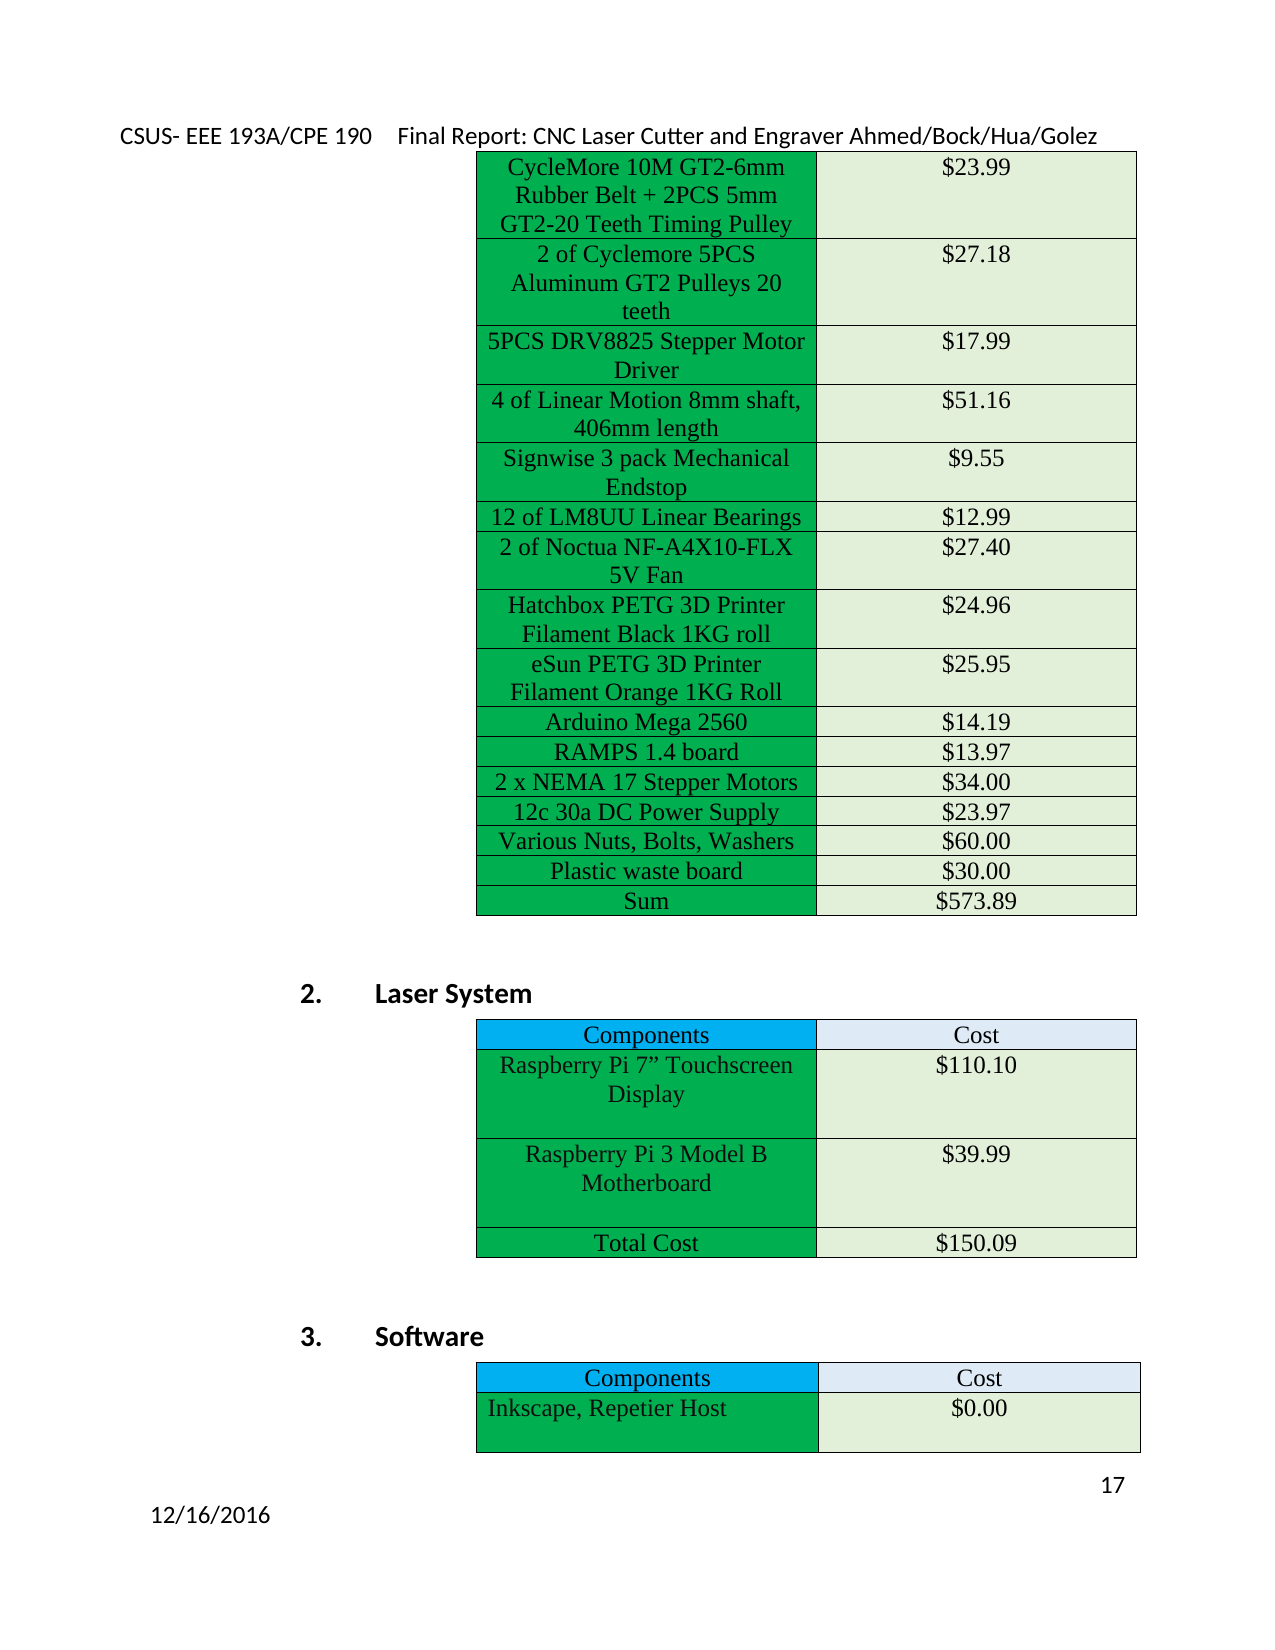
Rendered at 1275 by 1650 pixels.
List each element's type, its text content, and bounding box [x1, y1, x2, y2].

table_cell $24.96 [817, 590, 1136, 648]
table_cell $27.40 [817, 532, 1136, 589]
table_cell Plastic waste board [477, 856, 816, 885]
table_cell 2 x NEMA 17 Stepper Motors [477, 767, 816, 796]
subtitle Software [300, 1318, 1125, 1353]
table_cell Inkscape, Repetier Host [477, 1393, 818, 1452]
table_header Components [477, 1020, 816, 1049]
table_cell $39.99 [817, 1139, 1136, 1227]
subtitle Laser System [300, 975, 1125, 1011]
table_cell Hatchbox PETG 3D Printer Filament Black 1KG roll [477, 590, 816, 648]
table_cell Various Nuts, Bolts, Washers [477, 826, 816, 855]
table_cell 4 of Linear Motion 8mm shaft, 406mm length [477, 385, 816, 442]
table_cell $30.00 [817, 856, 1136, 885]
table_cell $60.00 [817, 826, 1136, 855]
table_cell 5PCS DRV8825 Stepper Motor Driver [477, 326, 816, 384]
table_cell Sum [477, 886, 816, 915]
table_cell Signwise 3 pack Mechanical Endstop [477, 443, 816, 501]
table_cell $13.97 [817, 737, 1136, 766]
table_cell $110.10 [817, 1050, 1136, 1138]
table_cell $23.97 [817, 797, 1136, 825]
table_cell $9.55 [817, 443, 1136, 501]
table_cell $51.16 [817, 385, 1136, 442]
table_cell eSun PETG 3D Printer Filament Orange 1KG Roll [477, 649, 816, 706]
table_cell $573.89 [817, 886, 1136, 915]
table_cell $0.00 [819, 1393, 1140, 1452]
table_cell 2 of Noctua NF-A4X10-FLX 5V Fan [477, 532, 816, 589]
table_cell Arduino Mega 2560 [477, 707, 816, 736]
table_cell $25.95 [817, 649, 1136, 706]
table_cell Raspberry Pi 3 Model B Motherboard [477, 1139, 816, 1227]
table_cell 12c 30a DC Power Supply [477, 797, 816, 825]
table_header Components [477, 1363, 818, 1392]
table_cell 12 of LM8UU Linear Bearings [477, 502, 816, 531]
table_cell $23.99 [817, 152, 1136, 238]
table_cell $14.19 [817, 707, 1136, 736]
table_header Cost [817, 1020, 1136, 1049]
table_header Cost [819, 1363, 1140, 1392]
table_cell $150.09 [817, 1228, 1136, 1257]
table_cell CycleMore 10M GT2-6mm Rubber Belt + 2PCS 5mm GT2-20 Teeth Timing Pulley [477, 152, 816, 238]
table_cell Raspberry Pi 7” Touchscreen Display [477, 1050, 816, 1138]
table_cell RAMPS 1.4 board [477, 737, 816, 766]
table_cell $34.00 [817, 767, 1136, 796]
table_cell $12.99 [817, 502, 1136, 531]
table_cell 2 of Cyclemore 5PCS Aluminum GT2 Pulleys 20 teeth [477, 239, 816, 325]
table_cell Total Cost [477, 1228, 816, 1257]
table_cell $17.99 [817, 326, 1136, 384]
table_cell $27.18 [817, 239, 1136, 325]
